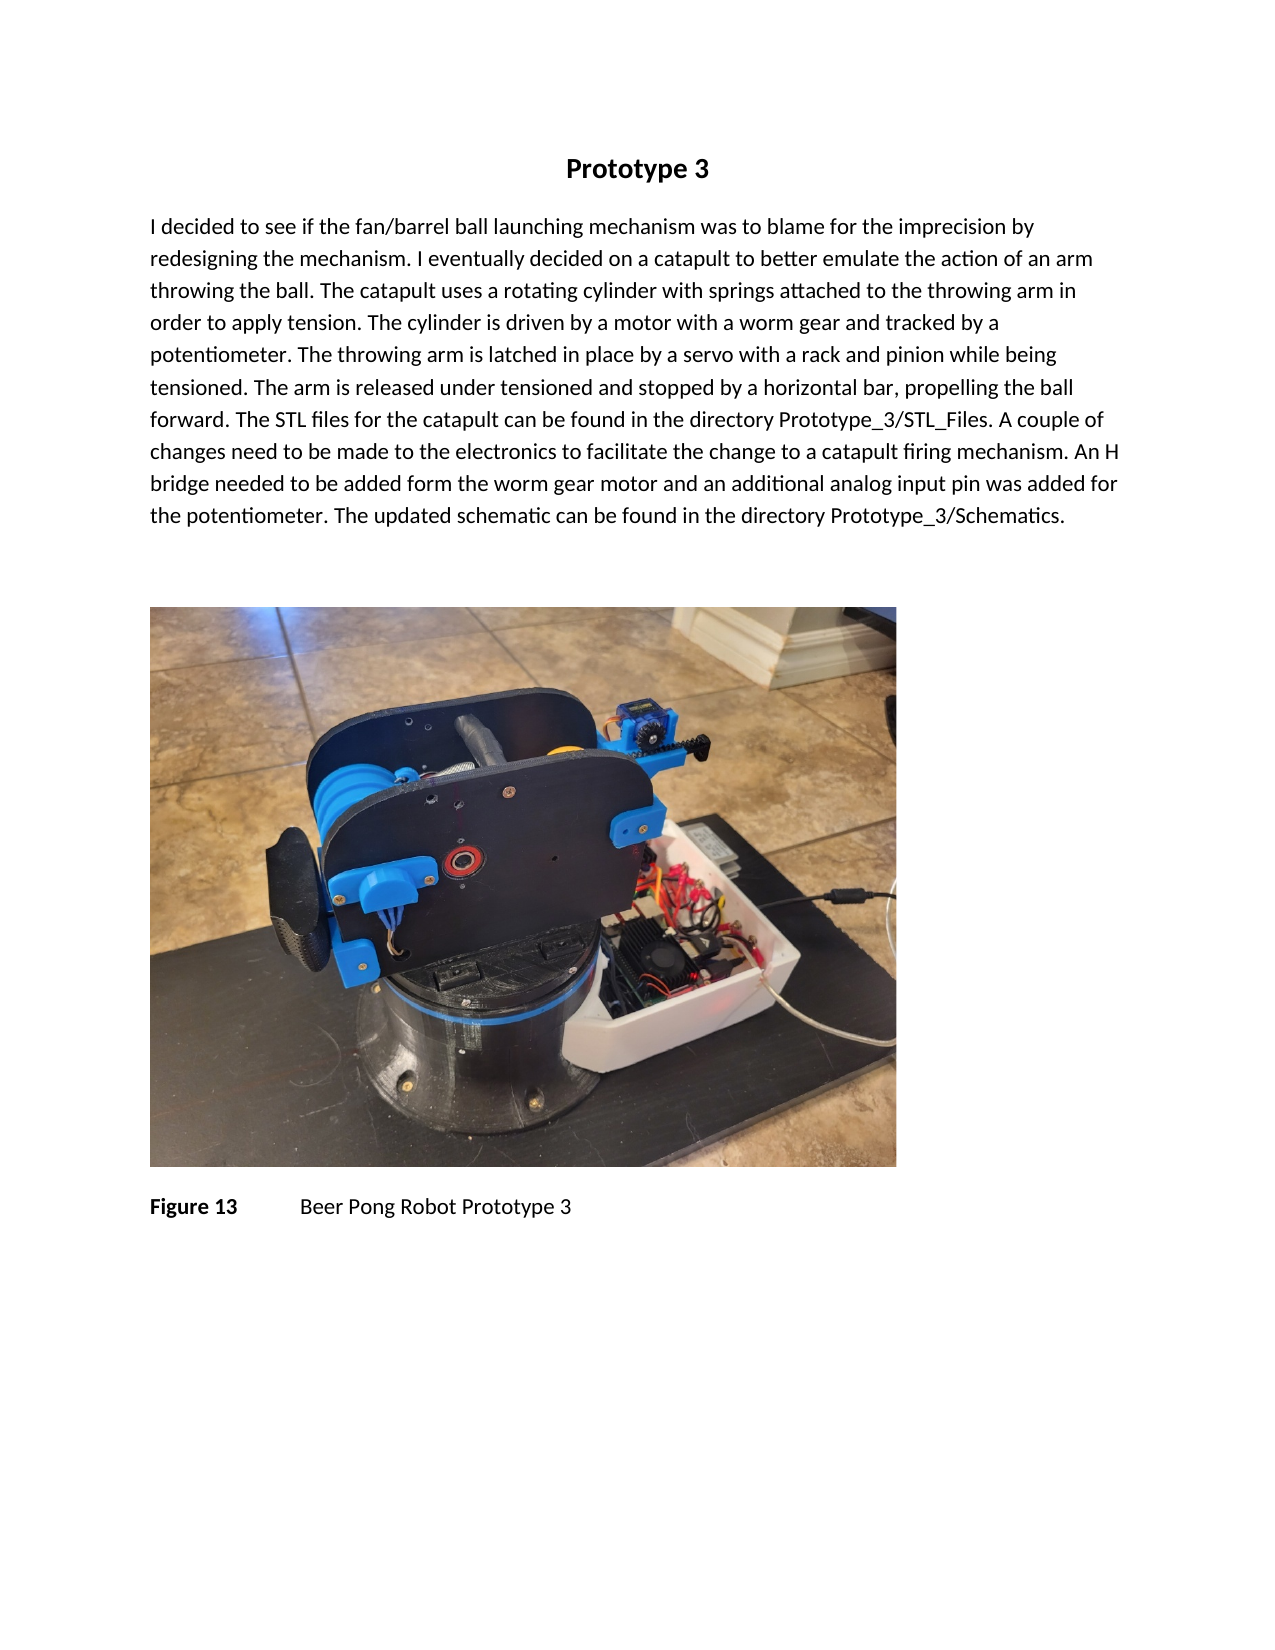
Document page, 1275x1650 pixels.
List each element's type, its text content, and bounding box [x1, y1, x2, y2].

text Figure 13 Beer Pong Robot Prototype 3 [150, 1192, 1125, 1220]
text I decided to see if the fan/barrel ball launching mechanism was to blame for the imprecision by redesigning the mechanism. I eventually decided on a catapult to better emulate the action of an arm throwing the ball. The catapult uses a rotating cylinder with springs attached to the throwing arm in order to apply tension. The cylinder is driven by a motor with a worm gear and tracked by a potentiometer. The throwing arm is latched in place by a servo with a rack and pinion while being tensioned. The arm is released under tensioned and stopped by a horizontal bar, propelling the ball forward. The STL files for the catapult can be found in the directory Prototype_3/STL_Files. A couple of changes need to be made to the electronics to facilitate the change to a catapult firing mechanism. An H bridge needed to be added form the worm gear motor and an additional analog input pin was added for the potentiometer. The updated schematic can be found in the directory Prototype_3/Schematics. [150, 212, 1125, 529]
text Prototype 3 [150, 150, 1125, 186]
picture [150, 607, 897, 1167]
